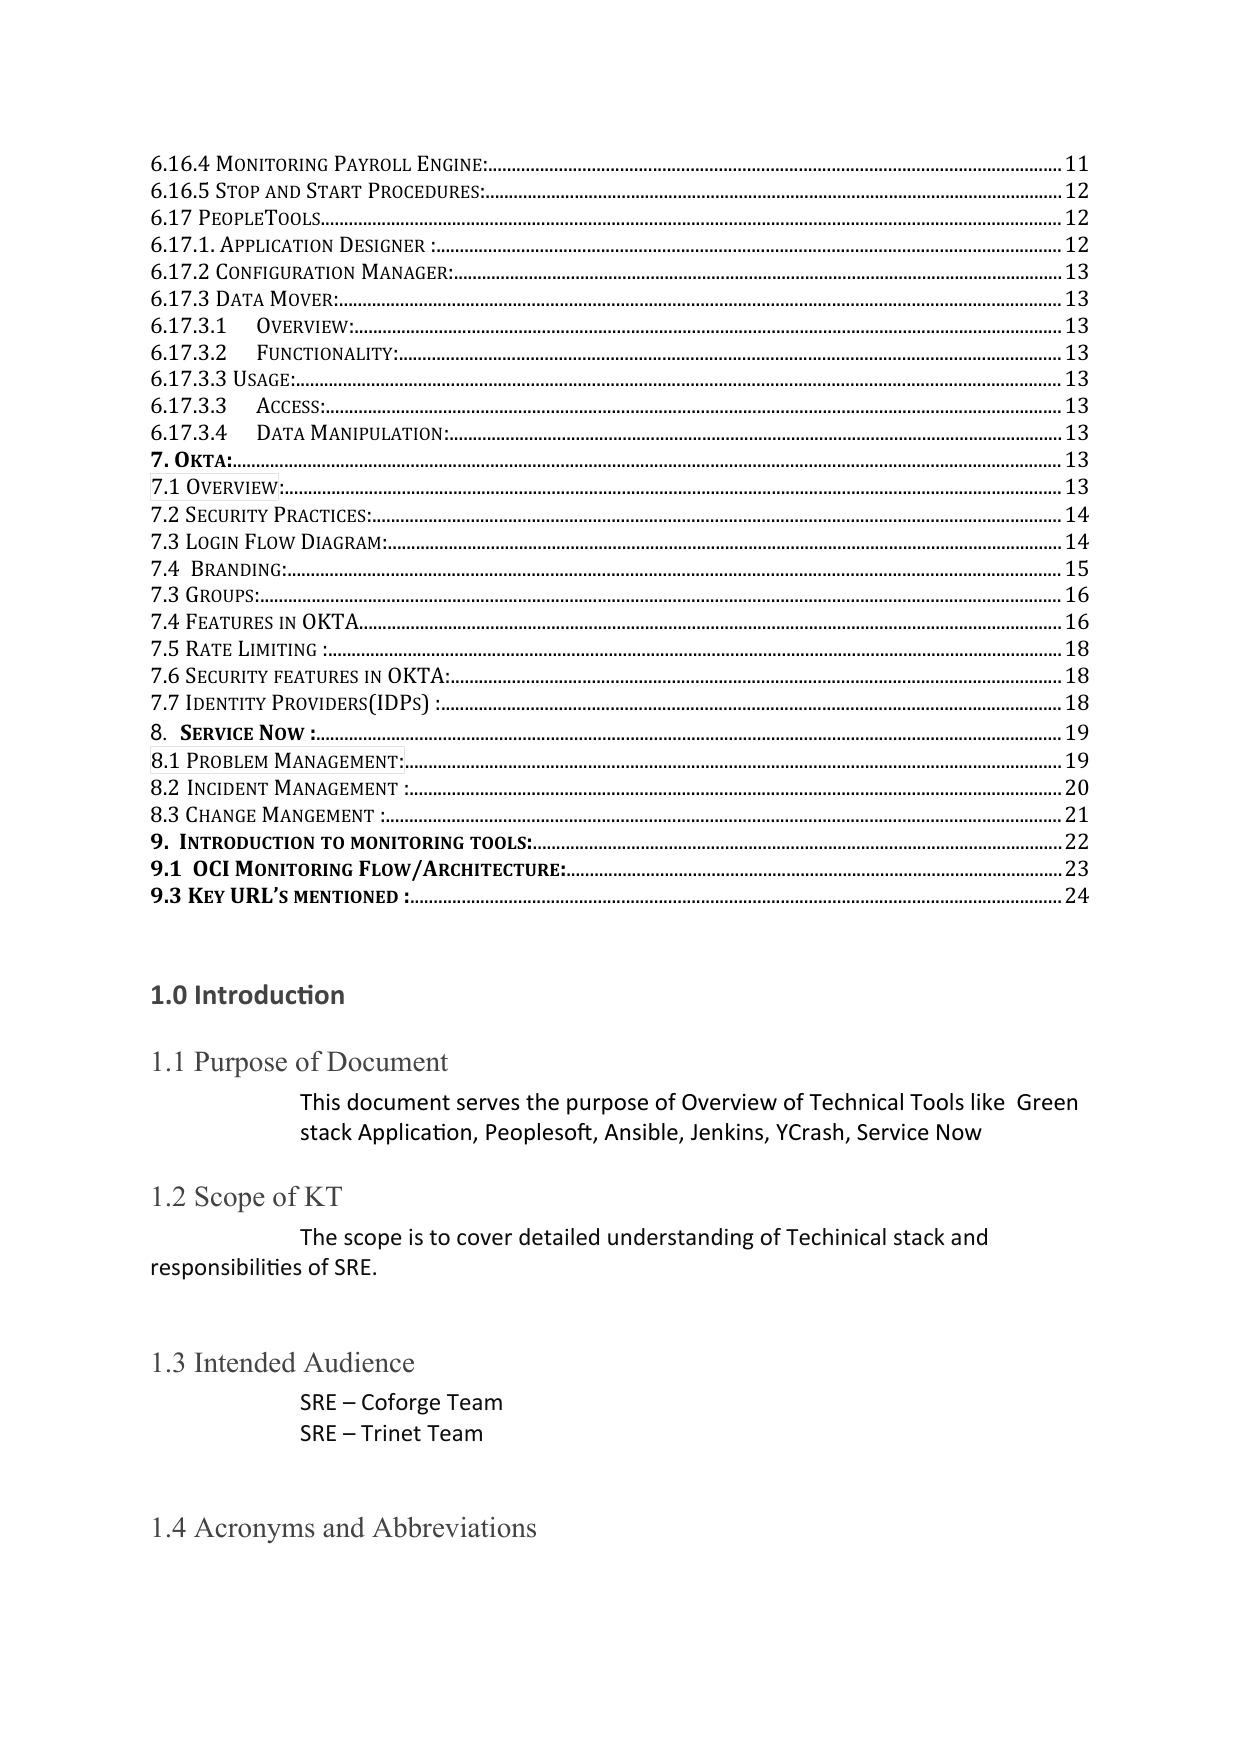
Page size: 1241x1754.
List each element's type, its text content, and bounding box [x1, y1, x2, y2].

text This document serves the purpose of Overview of Technical Tools like Green stack Application, Peoplesoft, Ansible, Jenkins, YCrash, Service Now [300, 1086, 1090, 1147]
text The scope is to cover detailed understanding of Techinical stack and responsibilities of SRE. [150, 1221, 1090, 1282]
subtitle 1.1 Purpose of Document [150, 1046, 1090, 1078]
text SRE – Coforge Team [150, 1387, 1090, 1417]
text SRE – Trinet Team [150, 1417, 1090, 1448]
subtitle 1.0 Introduction [150, 977, 1090, 1012]
subtitle 1.4 Acronyms and Abbreviations [150, 1512, 1090, 1544]
subtitle 1.2 Scope of KT [150, 1181, 1090, 1213]
subtitle 1.3 Intended Audience [150, 1346, 1090, 1378]
